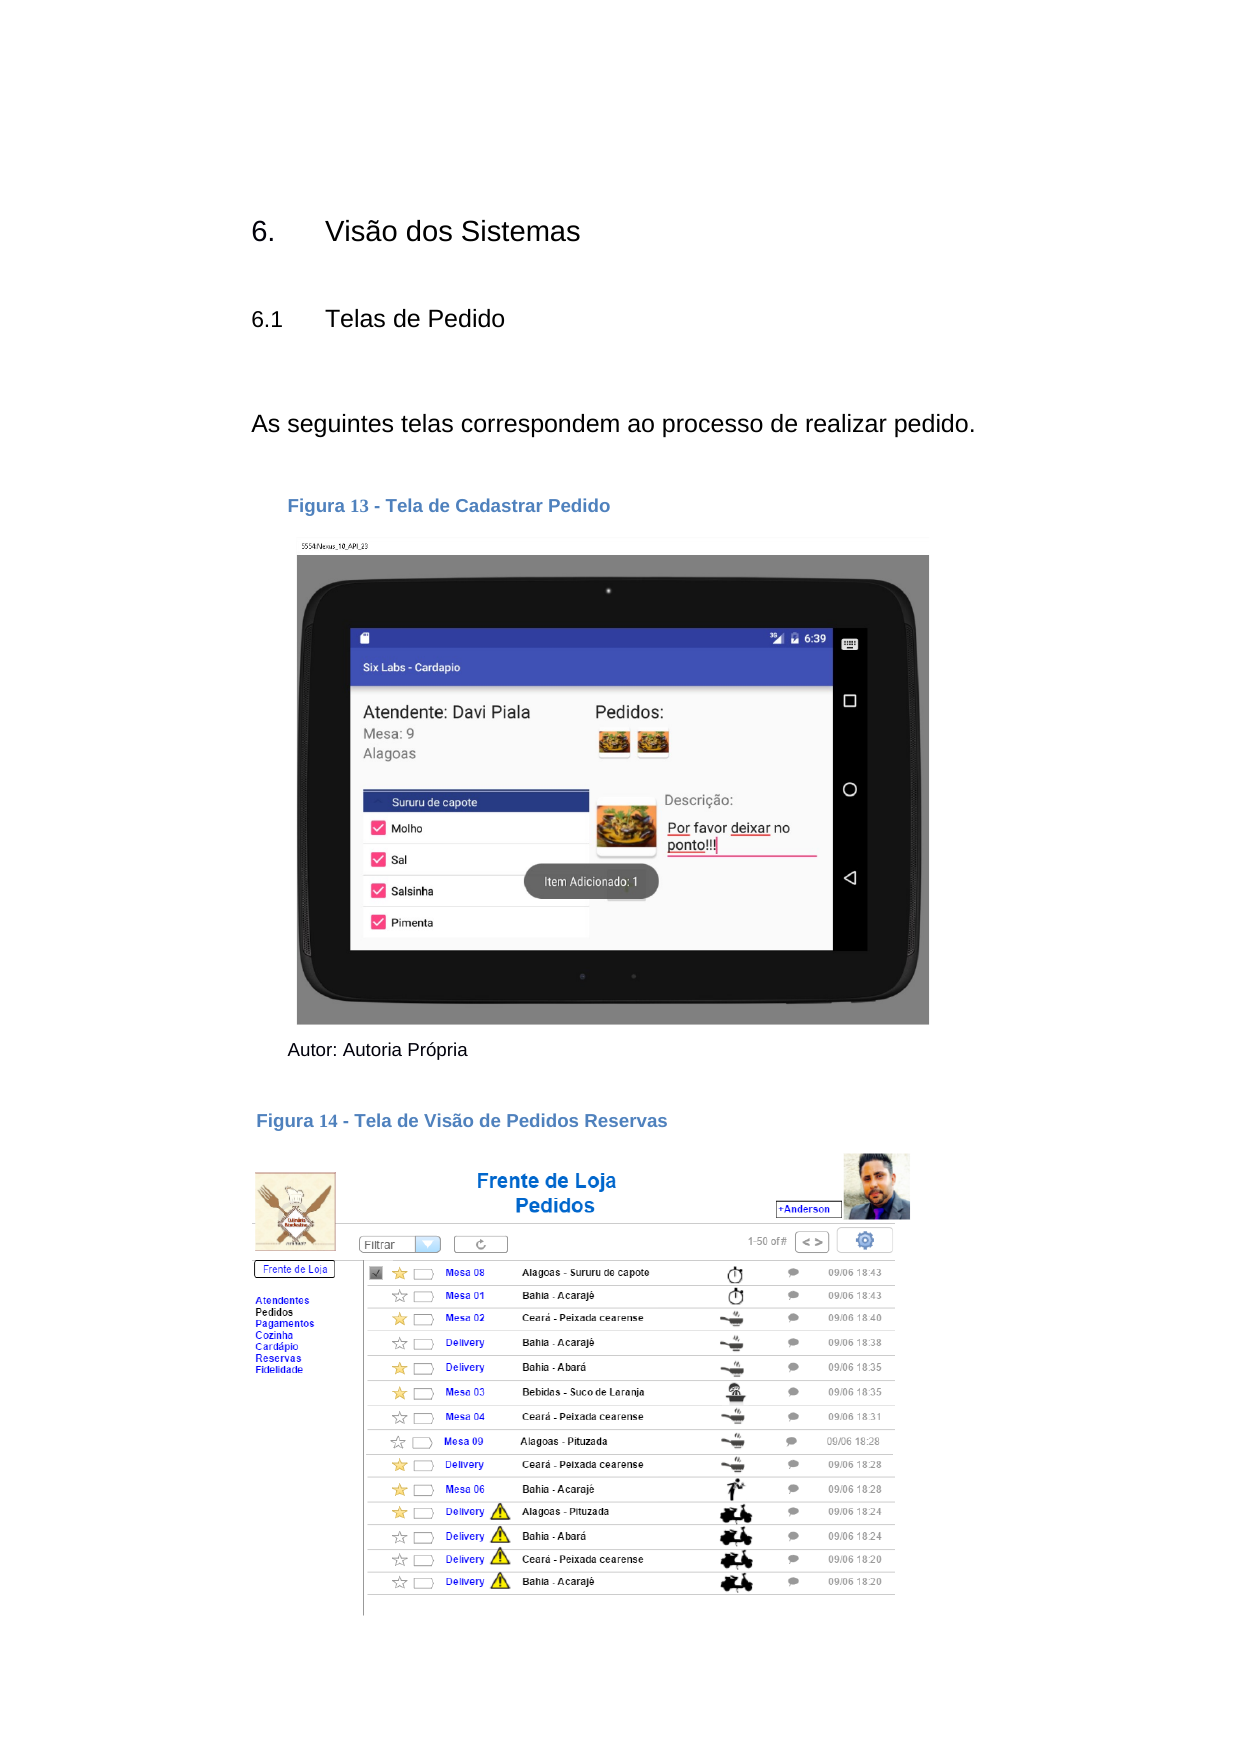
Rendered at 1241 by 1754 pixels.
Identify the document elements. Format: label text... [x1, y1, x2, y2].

list Telas de Pedido [177, 304, 1122, 333]
text Autor: Autoria Própria [177, 1039, 1122, 1061]
text Figura 13 - Tela de Cadastrar Pedido [251, 495, 1122, 516]
text Figura 14 - Tela de Visão de Pedidos Reservas [251, 1110, 1122, 1132]
text As seguintes telas correspondem ao processo de realizar pedido. [177, 382, 1122, 438]
list Visão dos Sistemas [177, 214, 1122, 247]
picture [296, 537, 930, 1025]
